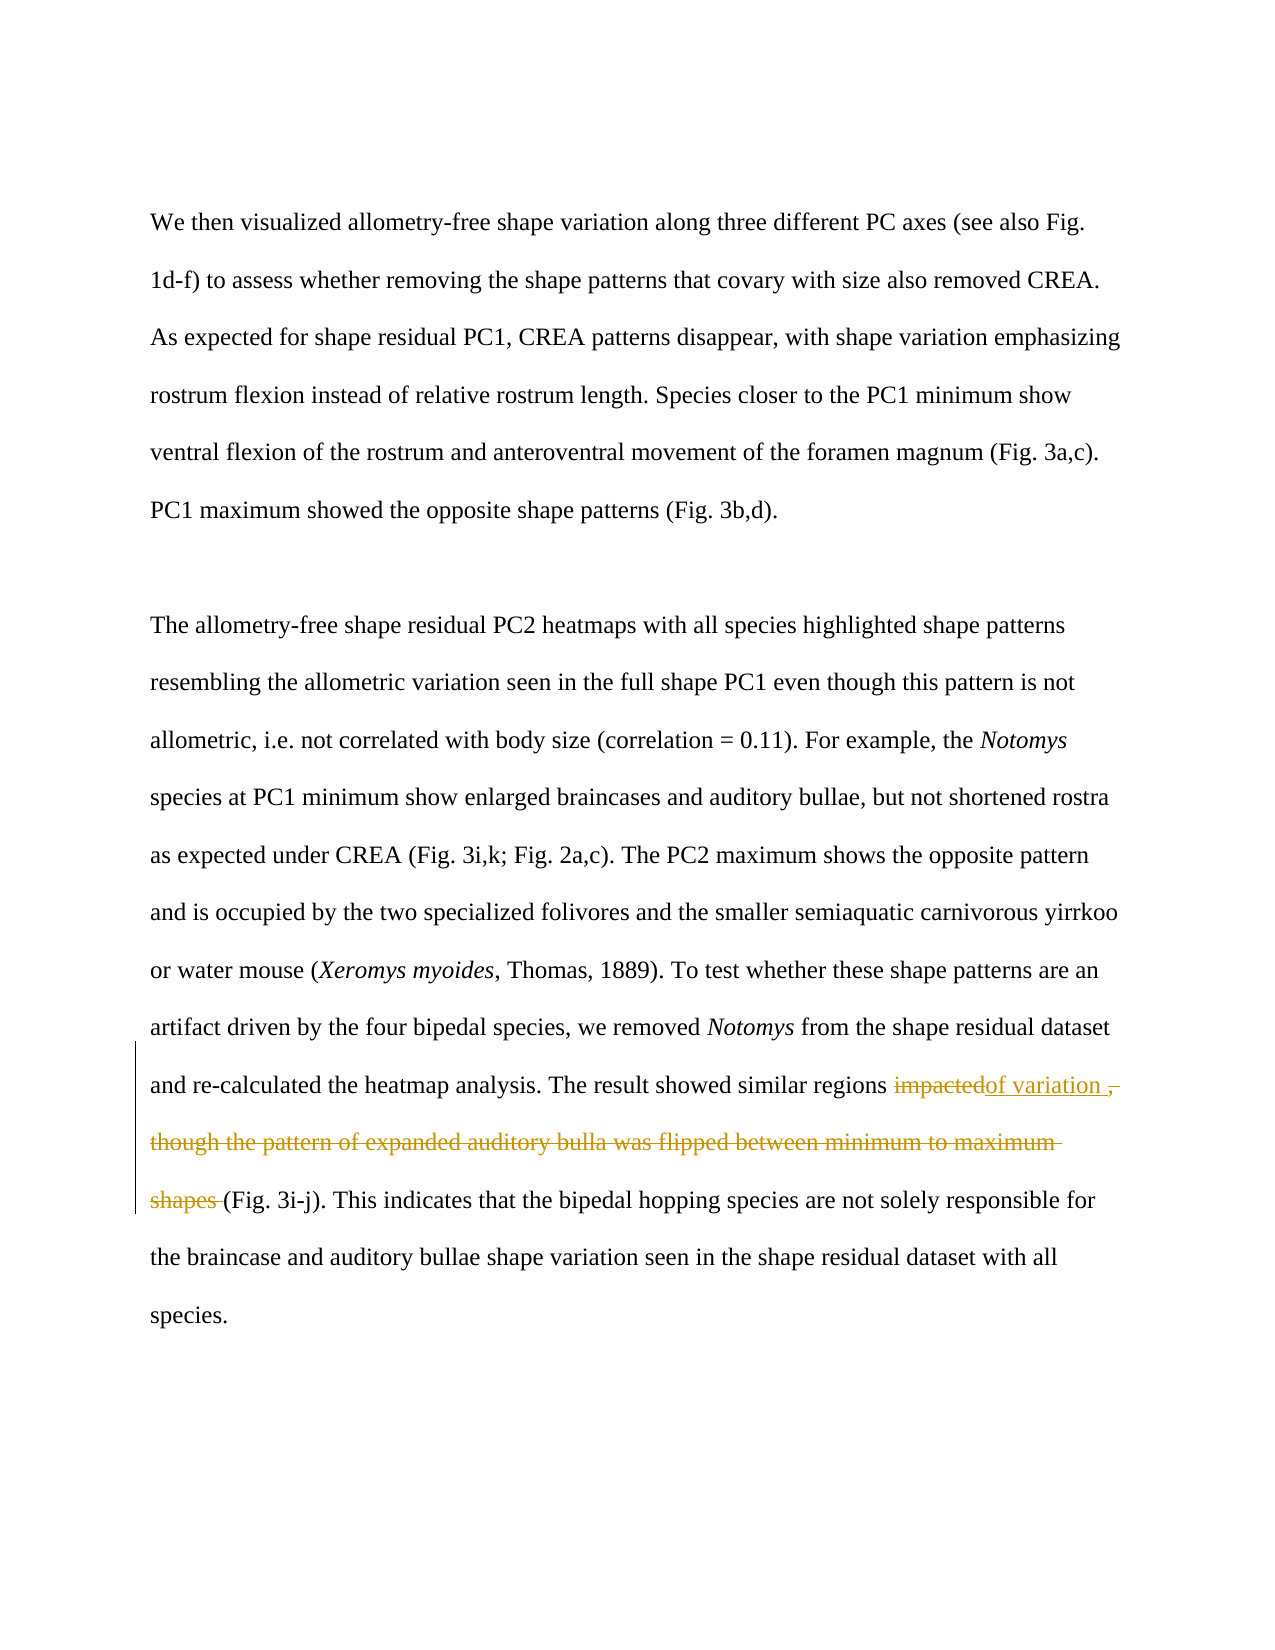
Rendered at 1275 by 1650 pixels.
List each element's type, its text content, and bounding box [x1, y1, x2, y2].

text We then visualized allometry-free shape variation along three different PC axes (see also Fig. 1d-f) to assess whether removing the shape patterns that covary with size also removed CREA. As expected for shape residual PC1, CREA patterns disappear, with shape variation emphasizing rostrum flexion instead of relative rostrum length. Species closer to the PC1 minimum show ventral flexion of the rostrum and anteroventral movement of the foramen magnum (Fig. 3a,c). PC1 maximum showed the opposite shape patterns (Fig. 3b,d). [150, 207, 1125, 524]
text The allometry-free shape residual PC2 heatmaps with all species highlighted shape patterns resembling the allometric variation seen in the full shape PC1 even though this pattern is not allometric, i.e. not correlated with body size (correlation = 0.11). For example, the Notomys species at PC1 minimum show enlarged braincases and auditory bullae, but not shortened rostra as expected under CREA (Fig. 3i,k; Fig. 2a,c). The PC2 maximum shows the opposite pattern and is occupied by the two specialized folivores and the smaller semiaquatic carnivorous yirrkoo or water mouse (Xeromys myoides, Thomas, 1889). To test whether these shape patterns are an artifact driven by the four bipedal species, we removed Notomys from the shape residual dataset and re-calculated the heatmap analysis. The result showed similar regions (Fig. 3i-j). This indicates that the bipedal hopping species are not solely responsible for the braincase and auditory bullae shape variation seen in the shape residual dataset with all species. [150, 610, 1125, 1329]
